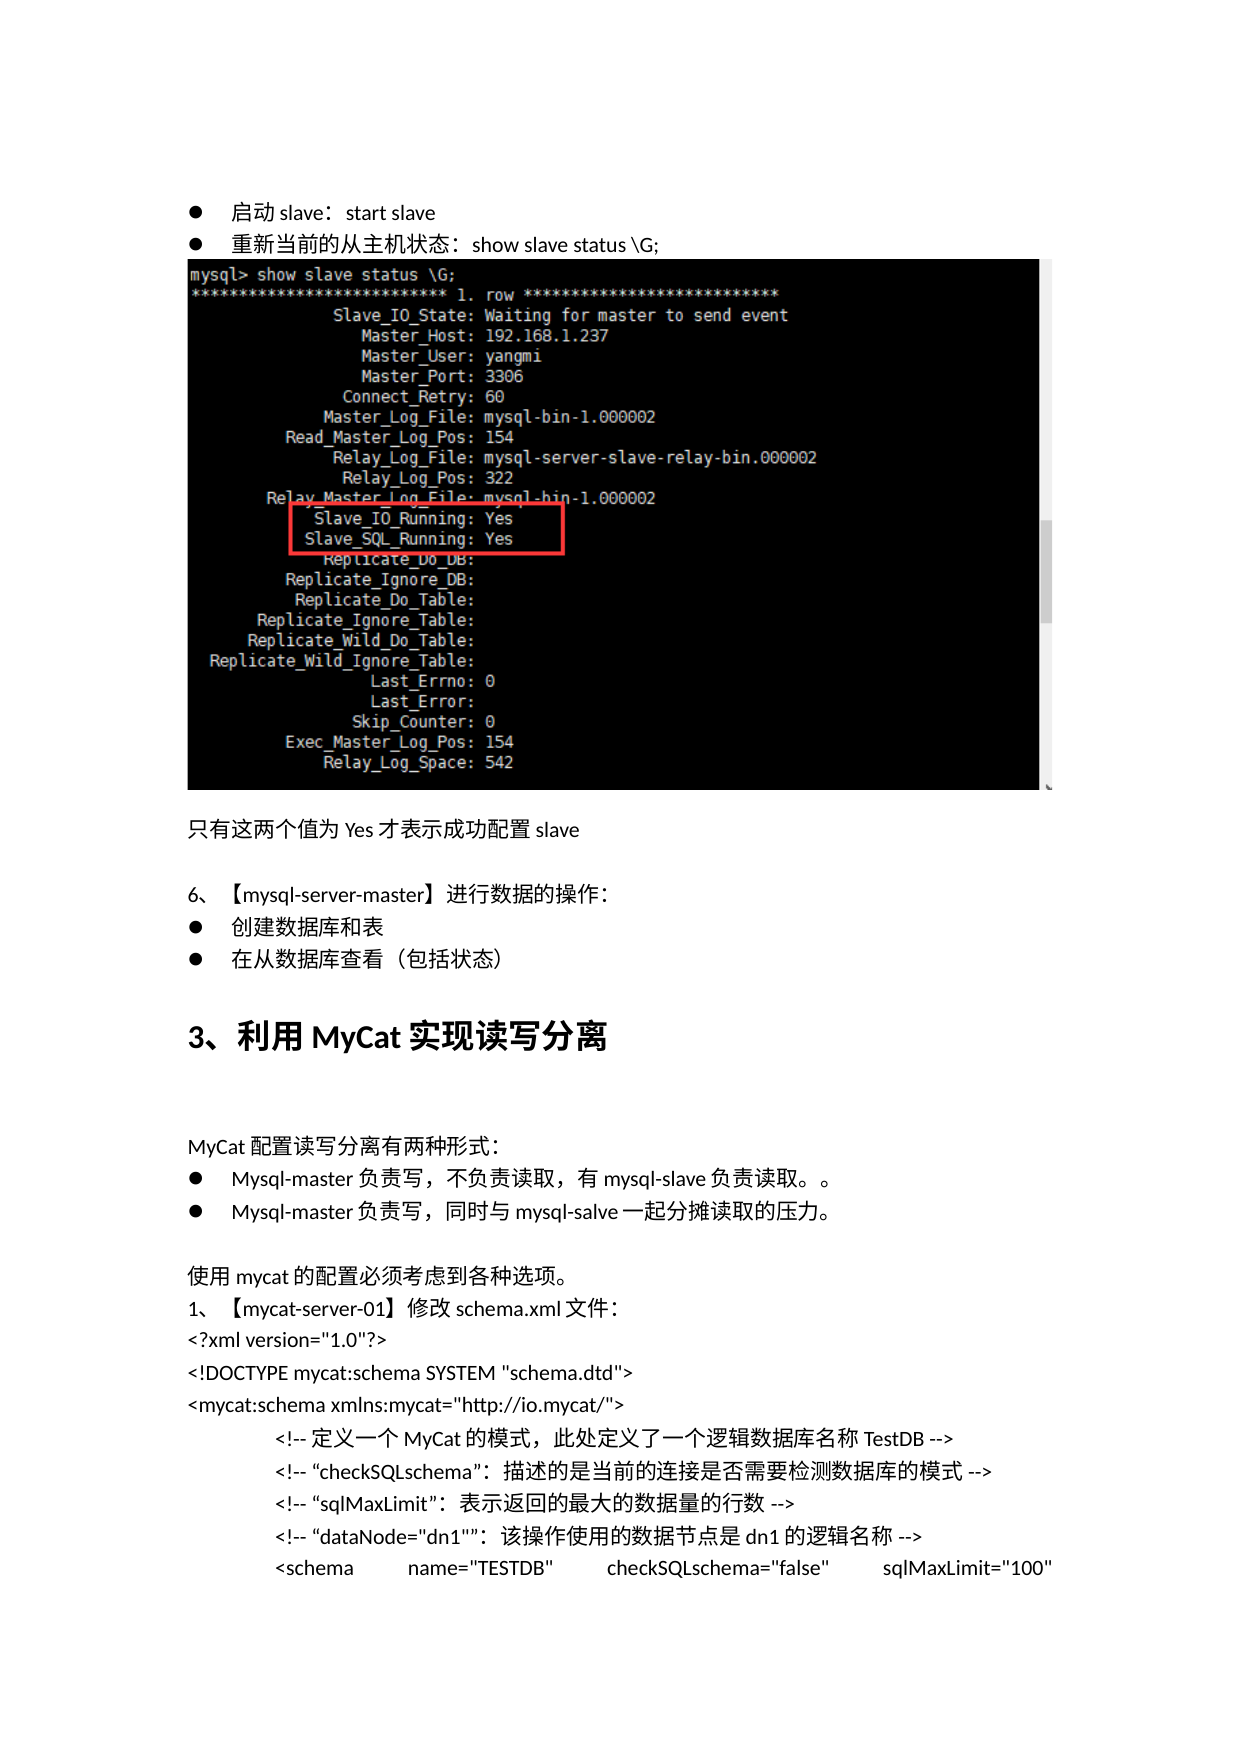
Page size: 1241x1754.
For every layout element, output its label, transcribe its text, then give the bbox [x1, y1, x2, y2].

picture [187, 259, 1053, 790]
list <!-- “checkSQLschema”：描述的是当前的连接是否需要检测数据库的模式 --> [187, 1453, 1053, 1486]
list Mysql-master负责写，同时与mysql-salve一起分摊读取的压力。 [187, 1193, 1053, 1226]
list 创建数据库和表 [187, 909, 1053, 942]
list 启动slave：start slave [187, 194, 1053, 227]
list 【mycat-server-01】修改schema.xml文件： [187, 1291, 1053, 1323]
list <!-- “sqlMaxLimit”：表示返回的最大的数据量的行数 --> [187, 1486, 1053, 1518]
list 重新当前的从主机状态：show slave status \G; [187, 227, 1053, 259]
list 在从数据库查看（包括状态） [187, 942, 1053, 974]
list Mysql-master 负责写，不负责读取，有mysql-slave负责读取。。 [187, 1161, 1053, 1193]
list <!-- 定义一个MyCat的模式，此处定义了一个逻辑数据库名称TestDB --> [187, 1421, 1053, 1453]
subtitle 利用MyCat实现读写分离 [187, 1002, 1053, 1067]
list 使用mycat的配置必须考虑到各种选项。 [187, 1258, 1053, 1291]
list MyCat配置读写分离有两种形式： [187, 1128, 1053, 1161]
list <!-- “dataNode="dn1"”：该操作使用的数据节点是dn1的逻辑名称 --> [187, 1518, 1053, 1551]
list <?xml version="1.0"?> [187, 1323, 1053, 1356]
list 只有这两个值为Yes才表示成功配置slave [187, 812, 1053, 844]
list 【mysql-server-master】进行数据的操作： [187, 877, 1053, 909]
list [187, 1551, 1053, 1583]
list <mycat:schema xmlns:mycat="http://io.mycat/"> [187, 1388, 1053, 1421]
list <!DOCTYPE mycat:schema SYSTEM "schema.dtd"> [187, 1356, 1053, 1388]
